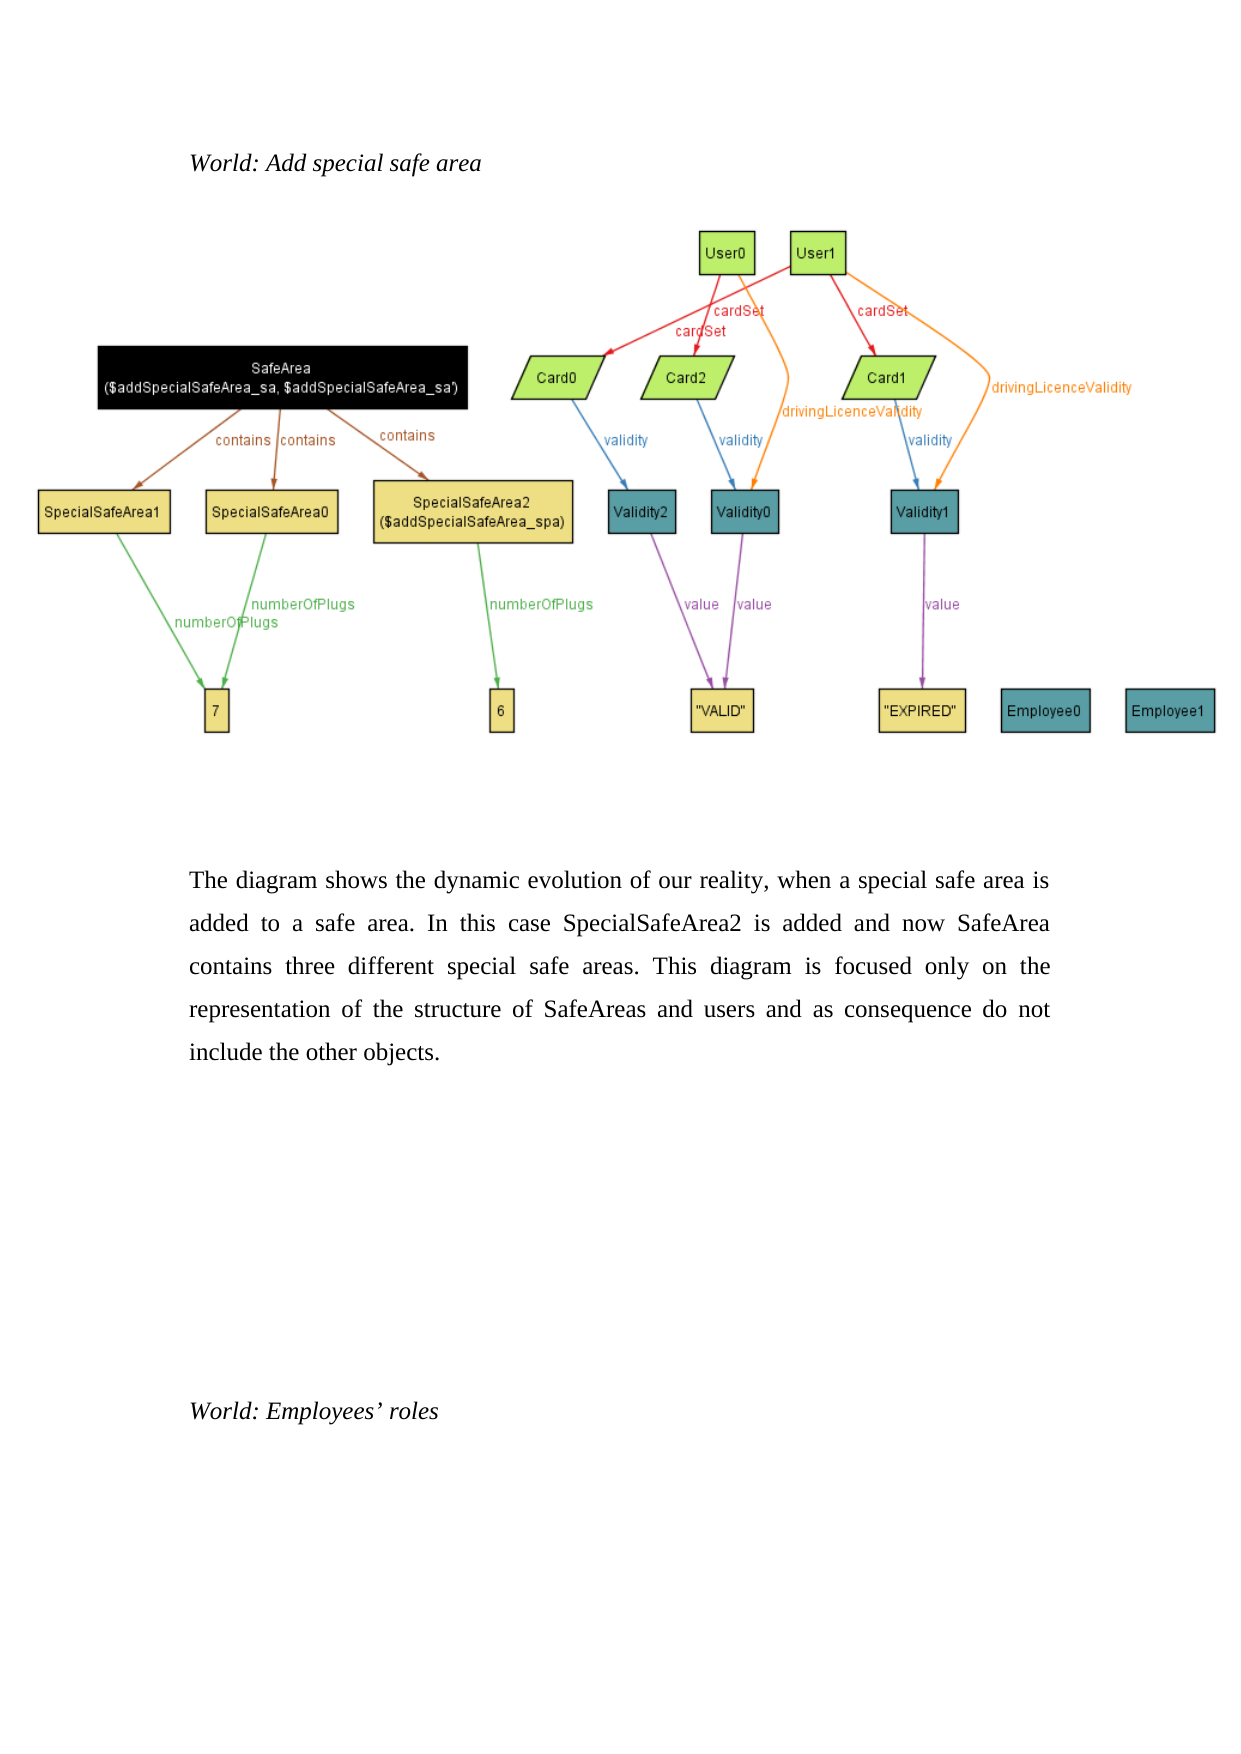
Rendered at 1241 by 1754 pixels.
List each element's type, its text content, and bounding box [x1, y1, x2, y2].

text World: Employees’ roles [189, 1396, 1051, 1425]
text World: Add special safe area [189, 148, 1051, 176]
text The diagram shows the dynamic evolution of our reality, when a special safe area is added to a safe area. In this case SpecialSafeArea2 is added and now SafeArea contains three different special safe areas. This diagram is focused only on the representation of the structure of SafeAreas and users and as consequence do not include the other objects. [189, 865, 1051, 1066]
picture [0, 225, 1241, 751]
